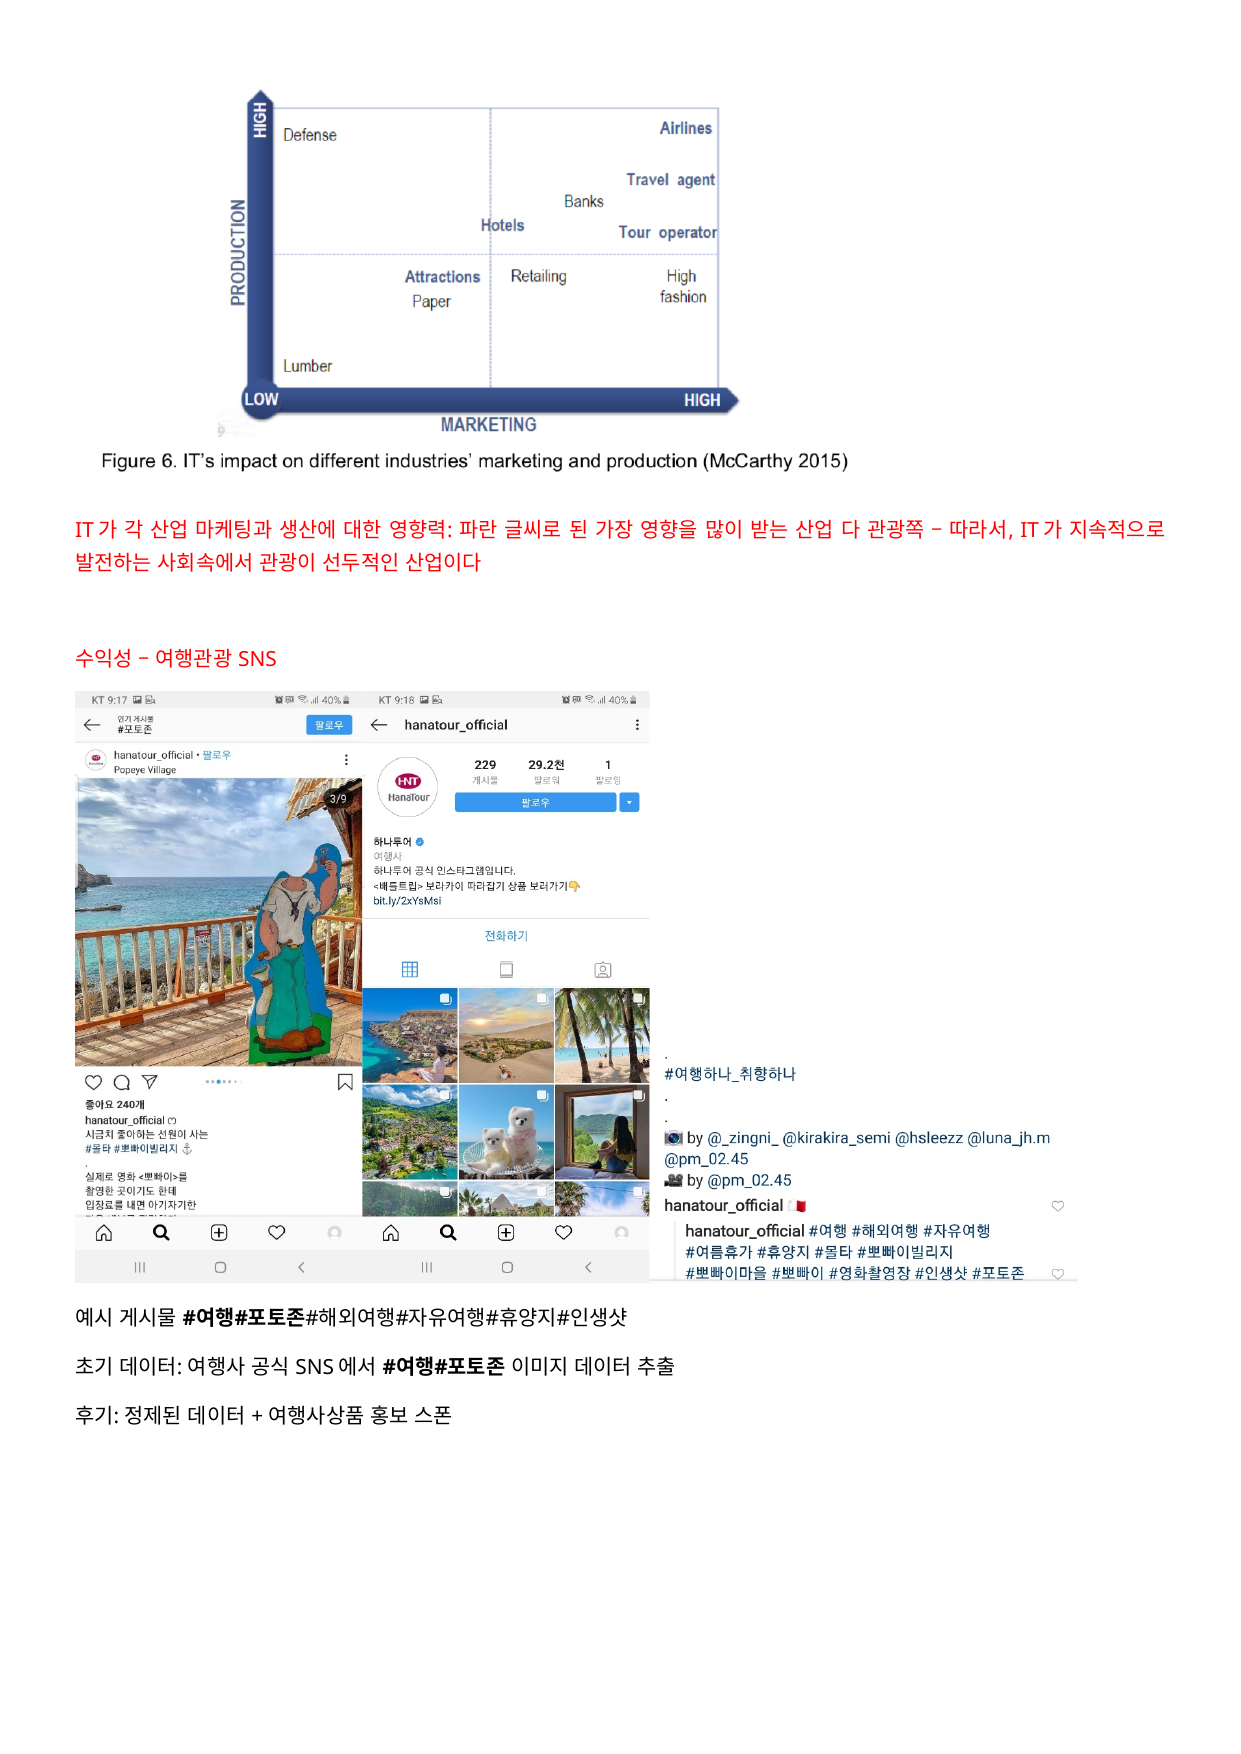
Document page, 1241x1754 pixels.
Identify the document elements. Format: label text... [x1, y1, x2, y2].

text 초기 데이터: 여행사 공식 SNS에서 #여행#포토존 이미지 데이터 추출 [75, 1350, 1165, 1381]
picture [75, 75, 873, 495]
text 수익성 – 여행관광 SNS [75, 642, 1165, 673]
text IT가 각 산업 마케팅과 생산에 대한 영향력: 파란 글씨로 된 가장 영향을 많이 받는 산업 다 관광쪽 – 따라서, IT가 지속적으로 발전하는 사회속에서 관광이 선두적인 산업이다 [75, 513, 1165, 576]
text 예시 게시물 #여행#포토존#해외여행#자유여행#휴양지#인생샷 [75, 1301, 1165, 1331]
text 후기: 정제된 데이터 + 여행사상품 홍보 스폰 [75, 1400, 1165, 1430]
picture [75, 691, 1078, 1283]
